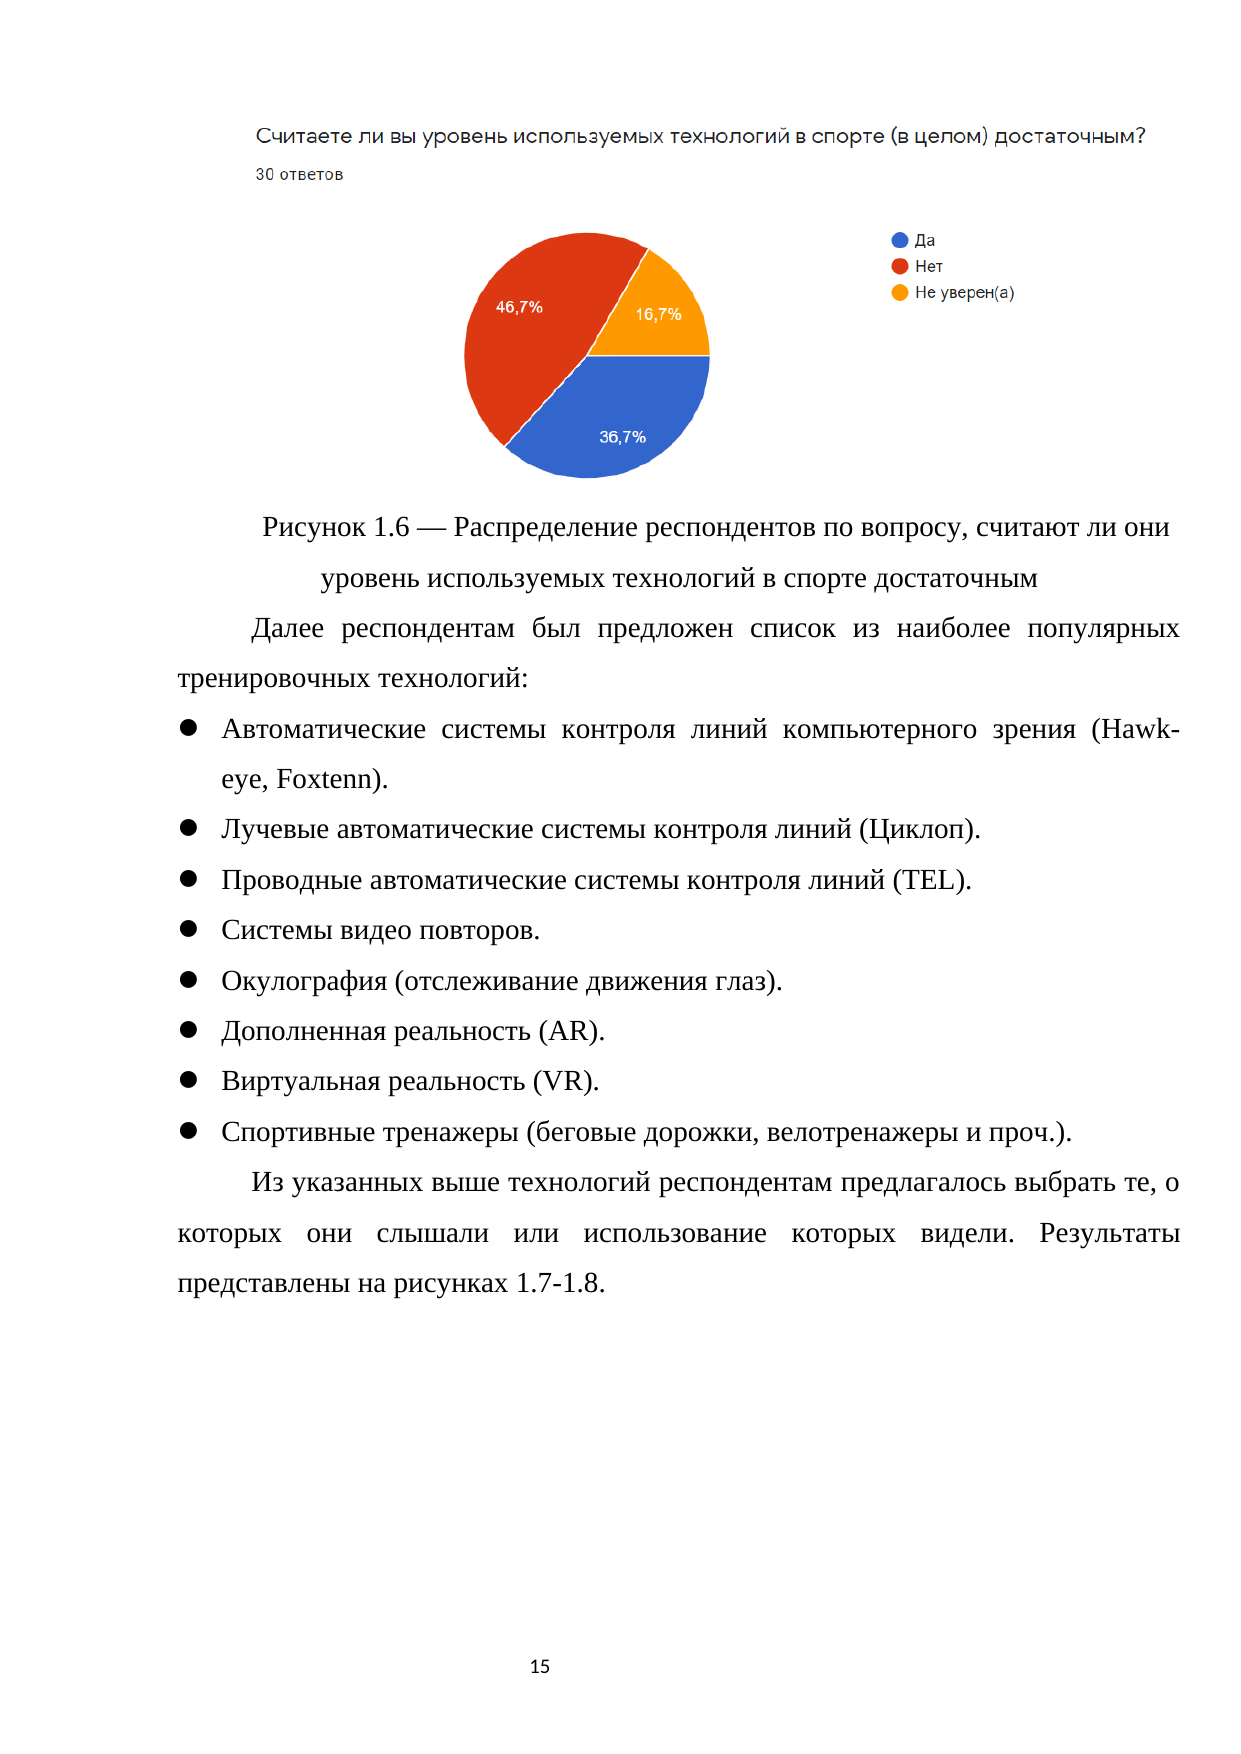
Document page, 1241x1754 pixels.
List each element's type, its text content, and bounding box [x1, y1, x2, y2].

list Системы видео повторов. [177, 912, 1181, 946]
text Рисунок 1.6 — Распределение респондентов по вопросу, считают ли они уровень используемых технологий в спорте достаточным [177, 509, 1181, 593]
list Спортивные тренажеры (беговые дорожки, велотренажеры и проч.). [177, 1114, 1181, 1148]
list Дополненная реальность (AR). [177, 1013, 1181, 1047]
list Проводные автоматические системы контроля линий (TEL). [177, 862, 1181, 896]
text Из указанных выше технологий респондентам предлагалось выбрать те, о которых они слышали или использование которых видели. Результаты представлены на рисунках 1.7-1.8. [177, 1164, 1181, 1298]
picture [251, 118, 1147, 497]
list Автоматические системы контроля линий компьютерного зрения (Hawk-eye, Foxtenn). [177, 711, 1181, 795]
list Лучевые автоматические системы контроля линий (Циклоп). [177, 811, 1181, 845]
list Окулография (отслеживание движения глаз). [177, 963, 1181, 996]
list Виртуальная реальность (VR). [177, 1063, 1181, 1097]
text Далее респондентам был предложен список из наиболее популярных тренировочных технологий: [177, 610, 1181, 694]
